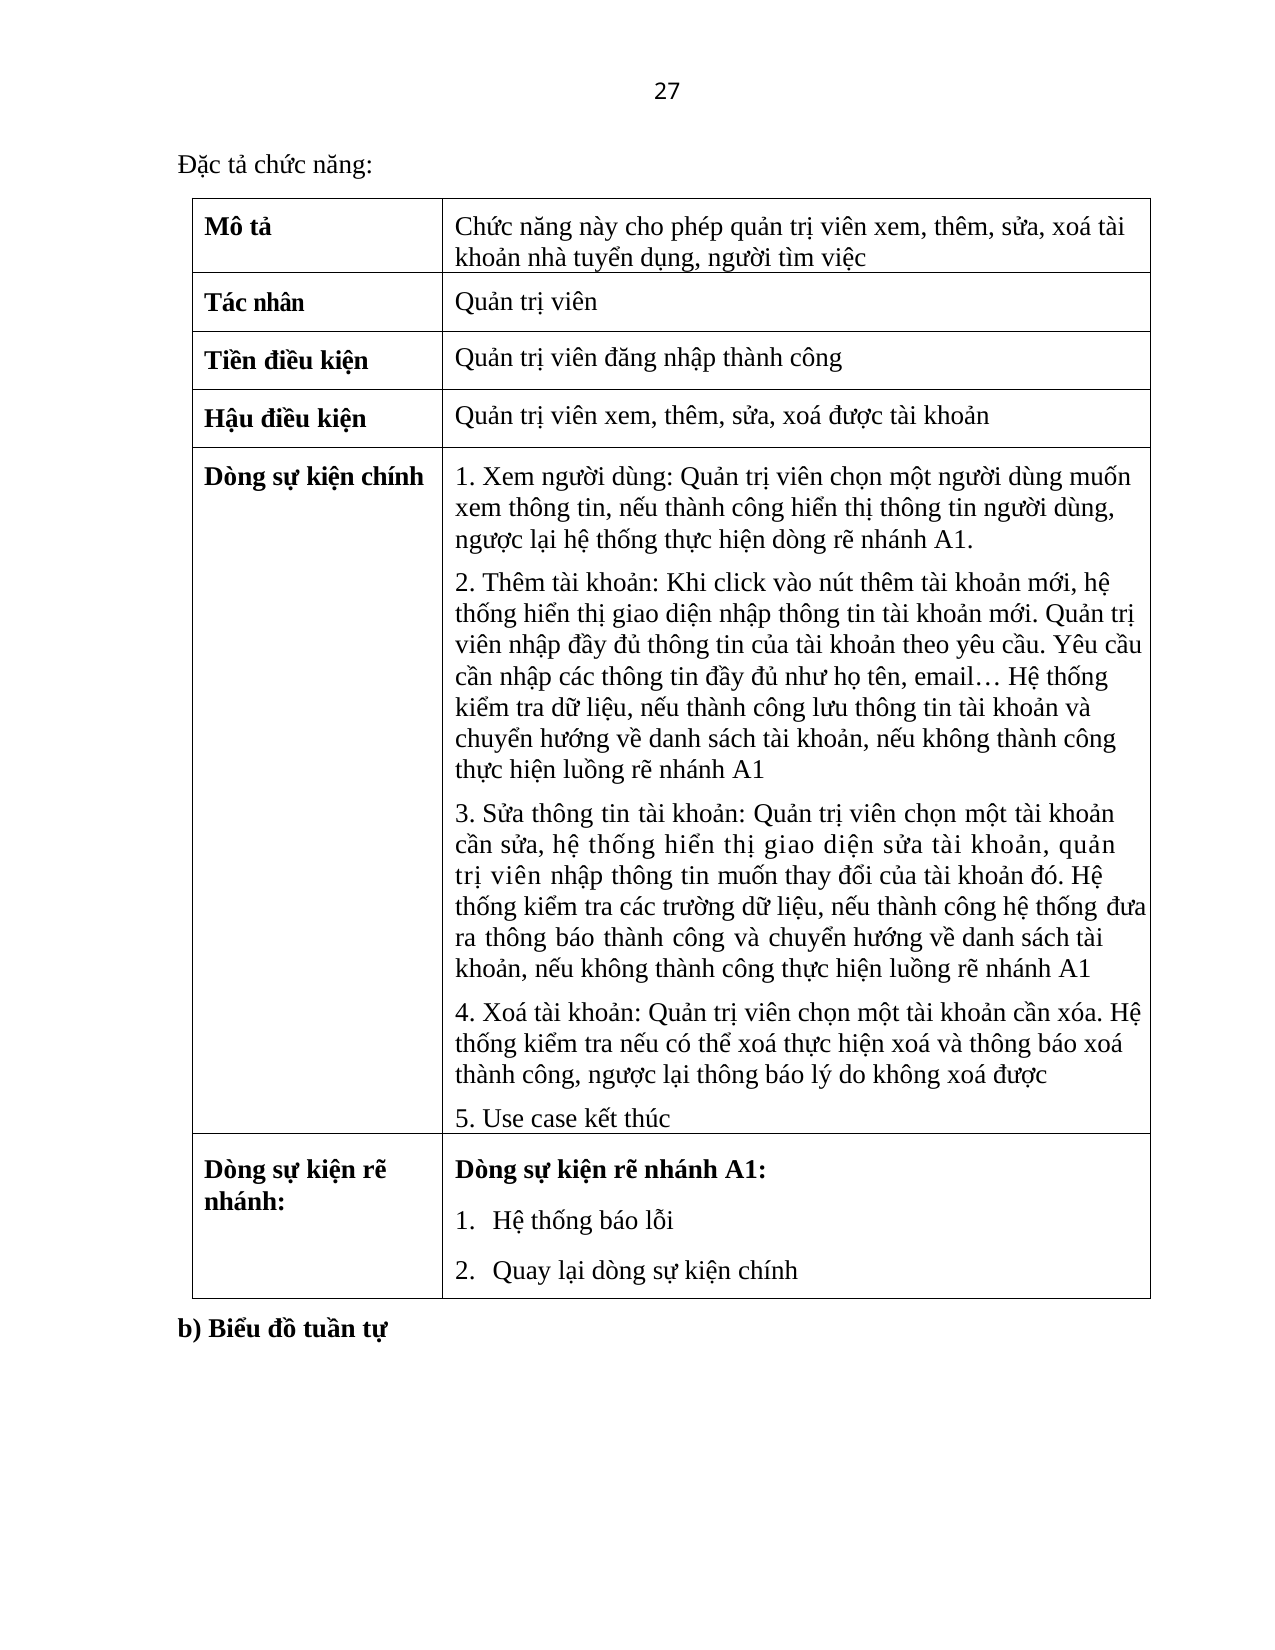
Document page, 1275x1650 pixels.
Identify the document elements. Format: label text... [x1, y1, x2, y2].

table_cell Dòng sự kiện chính [193, 448, 442, 1133]
table_cell Tác nhân [193, 273, 442, 331]
text b) Biểu đồ tuần tự [177, 1312, 1157, 1343]
table_cell Quản trị viên đăng nhập thành công [443, 332, 1150, 389]
table_cell Tiền điều kiện [193, 332, 442, 389]
table_cell 1. Xem người dùng: Quản trị viên chọn một người dùng muốn xem thông tin, nếu thành công hiển thị thông tin người dùng, ngược lại hệ thống thực hiện dòng rẽ nhánh A1. 2. Thêm tài khoản: Khi click vào nút thêm tài khoản mới, hệ thống hiển thị giao diện nhập thông tin tài khoản mới. Quản trị viên nhập đầy đủ thông tin của tài khoản theo yêu cầu. Yêu cầu cần nhập các thông tin đầy đủ như họ tên, email… Hệ thống kiểm tra dữ liệu, nếu thành công lưu thông tin tài khoản và chuyển hướng về danh sách tài khoản, nếu không thành công thực hiện luồng rẽ nhánh A1 3. Sửa thông tin tài khoản: Quản trị viên chọn một tài khoản cần sửa, hệ thống hiển thị giao diện sửa tài khoản, quản trị viên nhập thông tin muốn thay đổi của tài khoản đó. Hệ thống kiểm tra các trường dữ liệu, nếu thành công hệ thống đưa ra thông báo thành công và chuyển hướng về danh sách tài khoản, nếu không thành công thực hiện luồng rẽ nhánh A1 4. Xoá tài khoản: Quản trị viên chọn một tài khoản cần xóa. Hệ thống kiểm tra nếu có thể xoá thực hiện xoá và thông báo xoá thành công, ngược lại thông báo lý do không xoá được 5. Use case kết thúc [443, 448, 1150, 1133]
table_cell Dòng sự kiện rẽ nhánh A1: Hệ thống báo lỗi Quay lại dòng sự kiện chính [443, 1134, 1150, 1298]
table_cell Hậu điều kiện [193, 390, 442, 447]
text Đặc tả chức năng: [177, 148, 1157, 179]
table_header Chức năng này cho phép quản trị viên xem, thêm, sửa, xoá tài khoản nhà tuyển dụng, người tìm việc [443, 199, 1150, 272]
table_cell Dòng sự kiện rẽ nhánh: [193, 1134, 442, 1298]
table_cell Quản trị viên [443, 273, 1150, 331]
table_cell Quản trị viên xem, thêm, sửa, xoá được tài khoản [443, 390, 1150, 447]
table_header Mô tả [193, 199, 442, 272]
